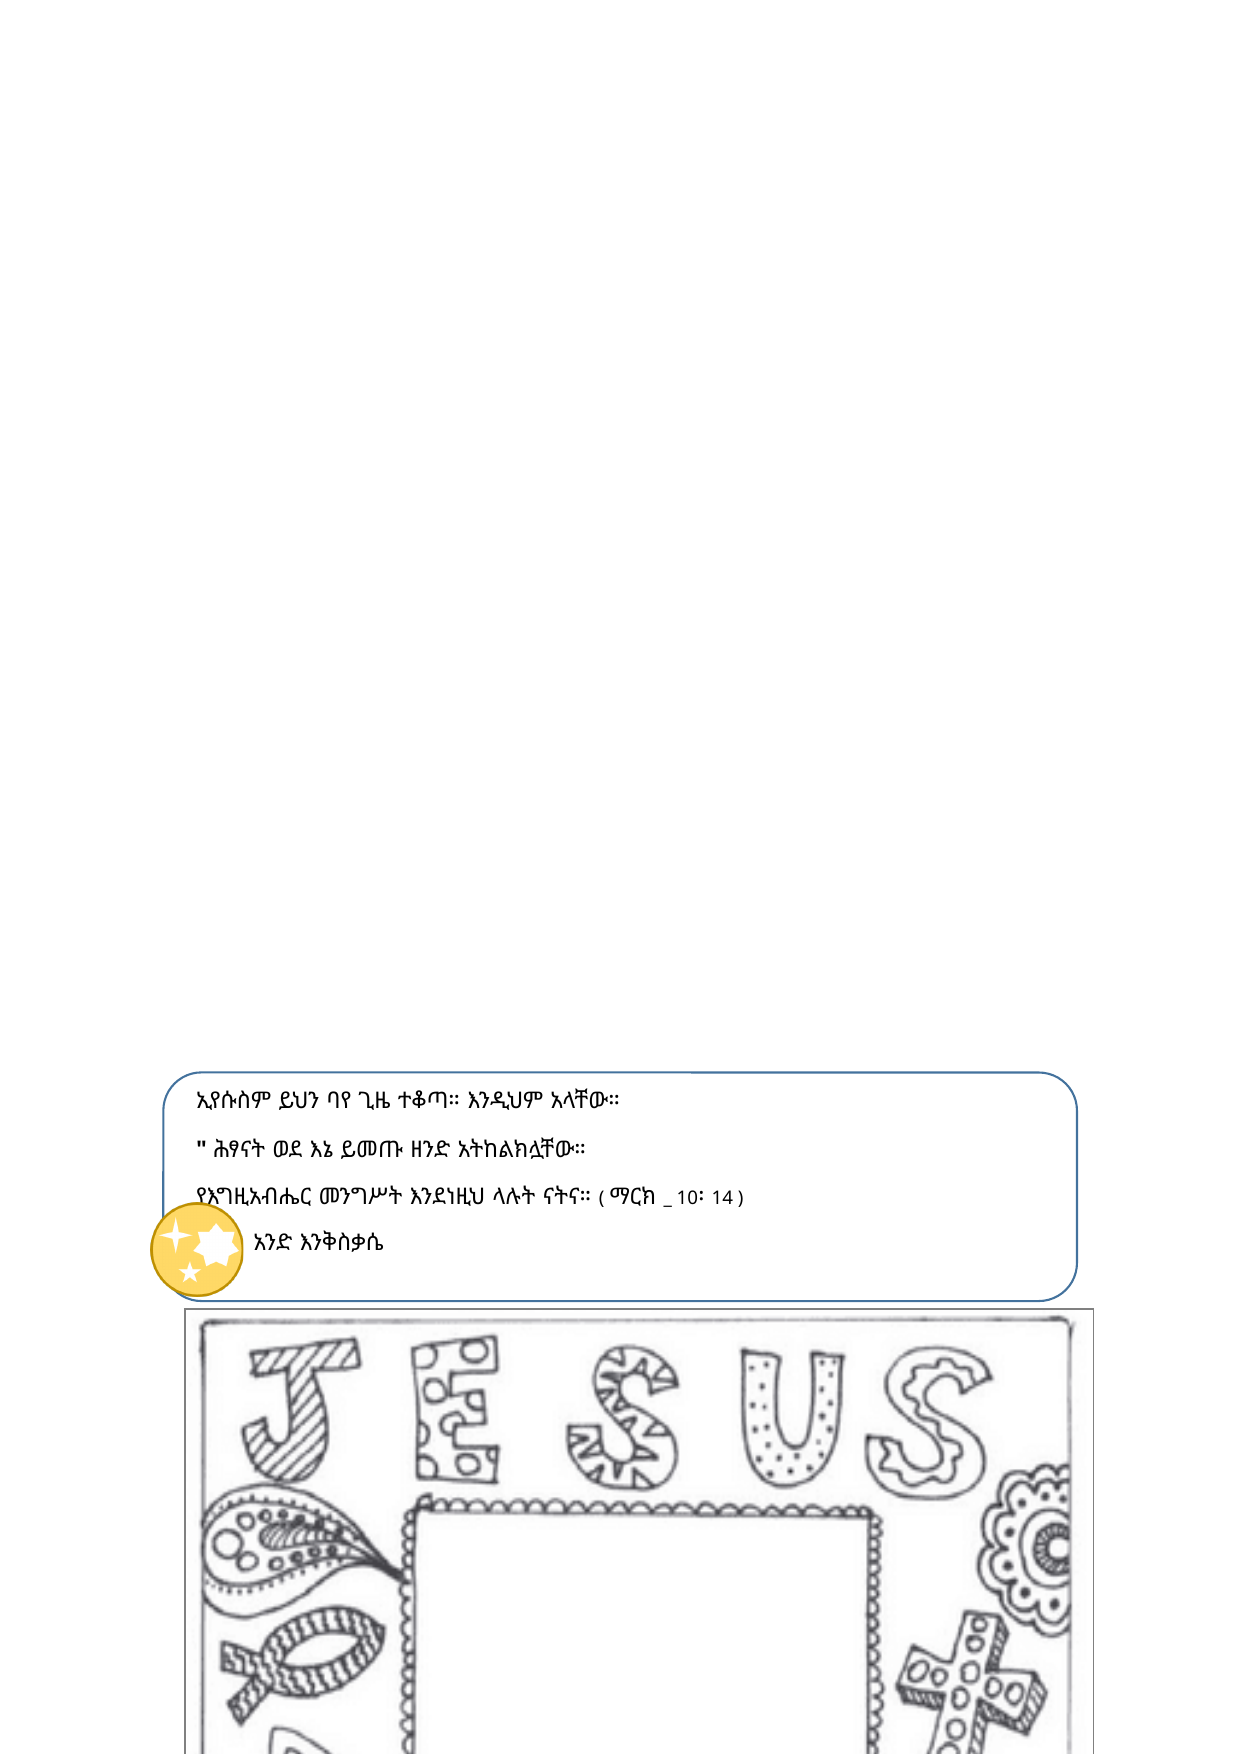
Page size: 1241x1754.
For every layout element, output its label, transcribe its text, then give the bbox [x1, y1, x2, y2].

text አንድ እንቅስቃሴ [244, 1229, 1090, 1256]
text ኢየሱስም ይህን ባየ ጊዜ ተቆጣ። እንዲህም አላቸው። [150, 1088, 1090, 1114]
picture [150, 1202, 244, 1297]
picture [186, 1310, 1093, 1754]
text " ሕፃናት ወደ እኔ ይመጡ ዘንድ አትከልክሏቸው። [150, 1133, 1090, 1164]
text የእግዚአብሔር መንግሥት እንደነዚህ ላሉት ናትና። ( ማርክ _ 10፡ 14 ) [150, 1183, 1090, 1210]
